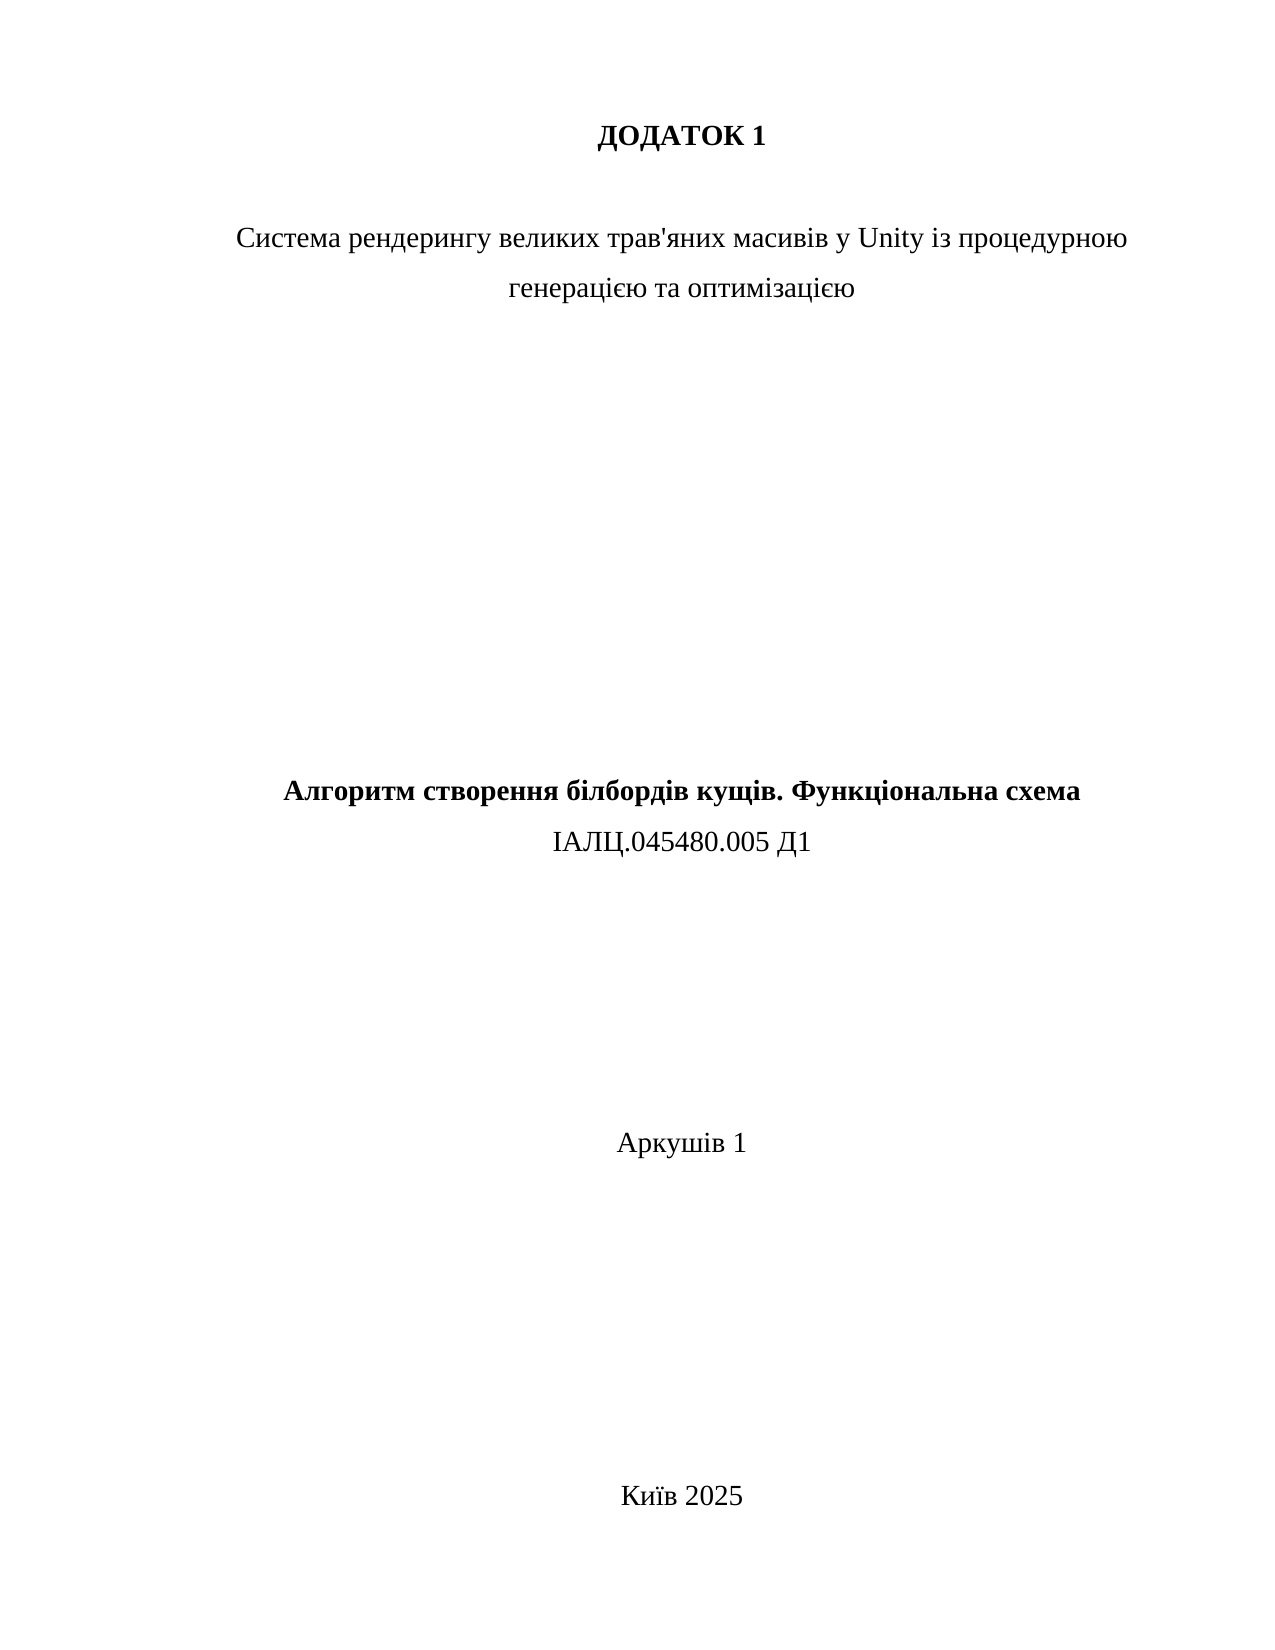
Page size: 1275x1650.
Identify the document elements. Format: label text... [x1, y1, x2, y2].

text Алгоритм створення білбордів кущів. Функціональна схема [177, 773, 1186, 807]
text Київ 2025 [177, 1478, 1186, 1511]
subtitle ДОДАТОК 1 [177, 118, 1186, 152]
text Система рендерингу великих трав'яних масивів у Unity із процедурною генерацією та оптимізацією [177, 220, 1186, 304]
text ІАЛЦ.045480.005 Д1 [177, 824, 1186, 857]
text Аркушів 1 [177, 1126, 1186, 1159]
